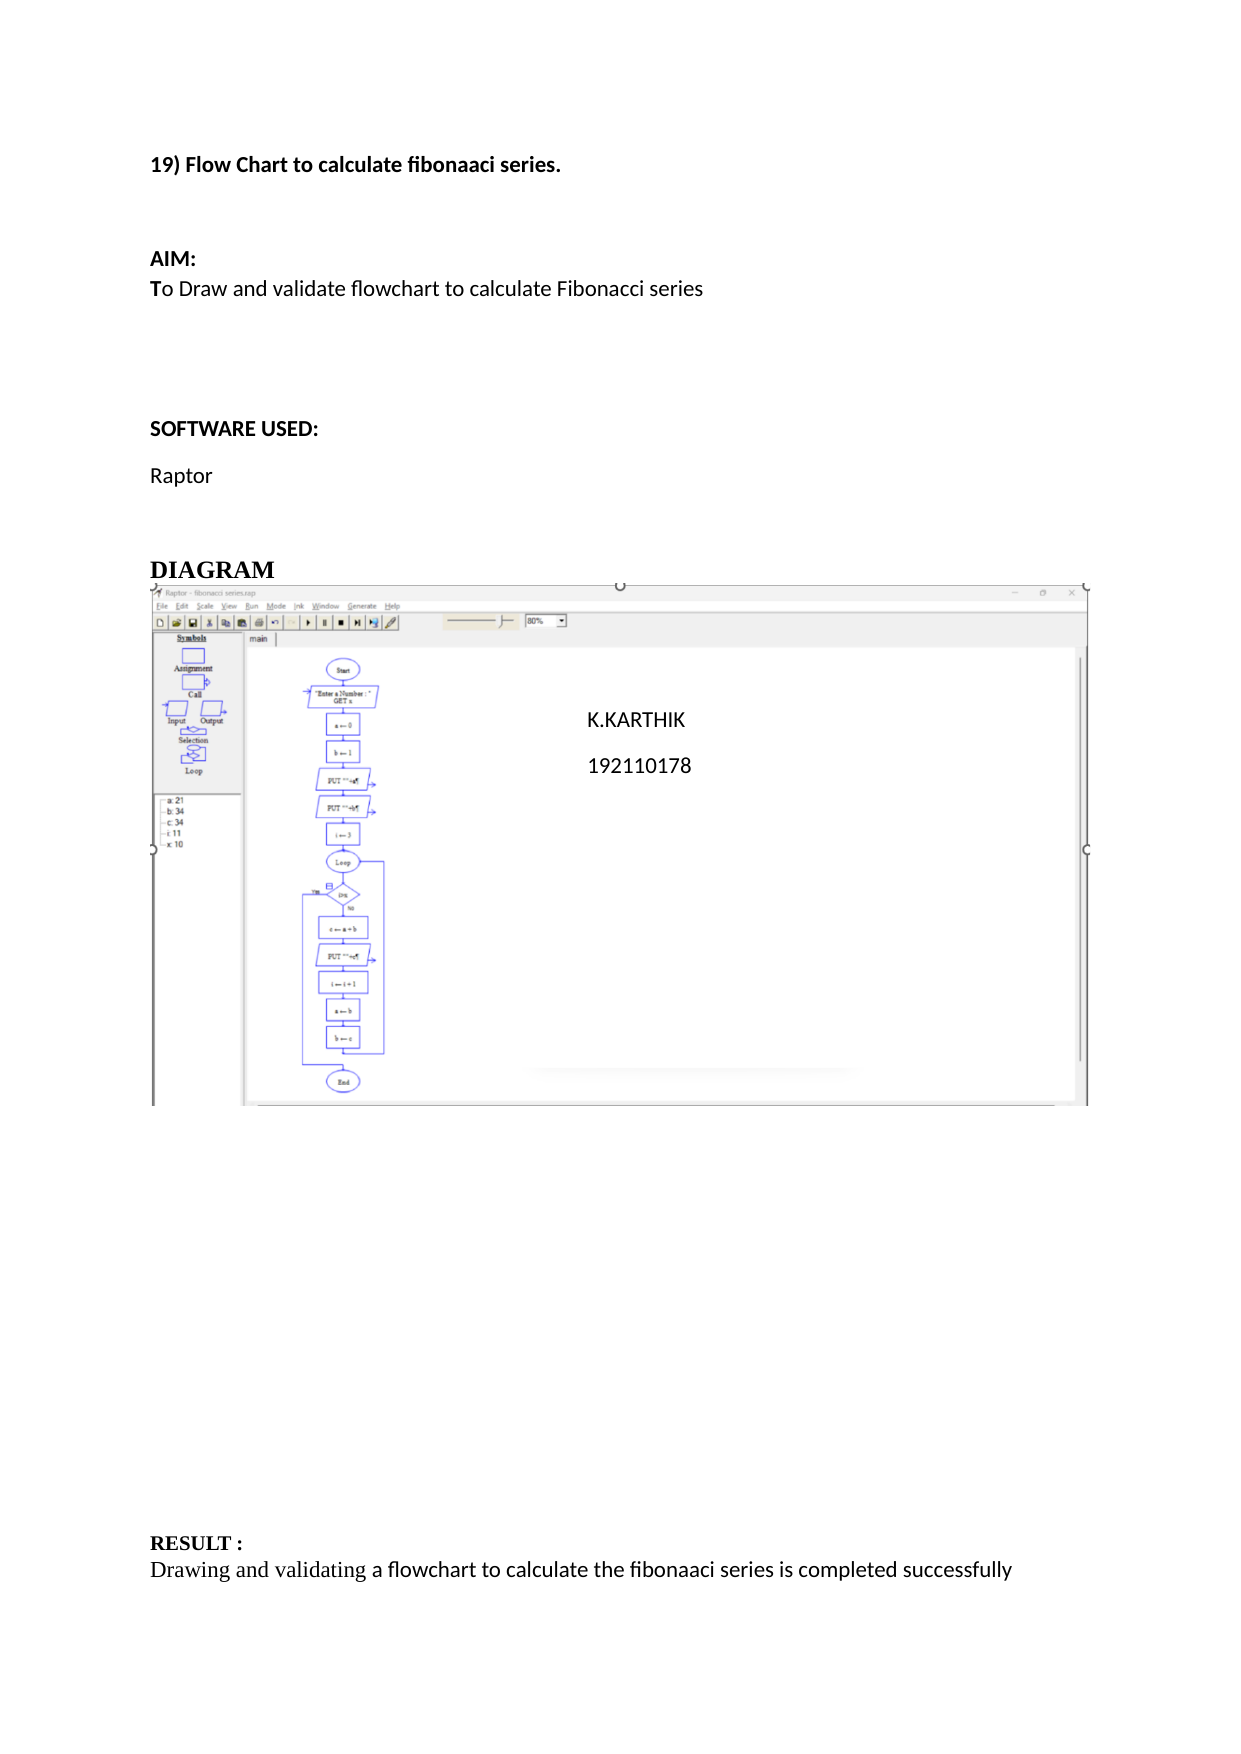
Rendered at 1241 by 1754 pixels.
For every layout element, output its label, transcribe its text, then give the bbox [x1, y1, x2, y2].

text Drawing and validating a flowchart to calculate the fibonaaci series is completed successfully [150, 1555, 1090, 1583]
text RESULT : [150, 1531, 1090, 1555]
text DIAGRAM [150, 555, 1090, 583]
text Raptor [150, 461, 1090, 489]
text 19) Flow Chart to calculate fibonaaci series. [150, 150, 1090, 178]
text AIM: To Draw and validate flowchart to calculate Fibonacci series [150, 244, 1090, 302]
picture [150, 583, 1091, 1106]
text SOFTWARE USED: [150, 414, 1090, 443]
